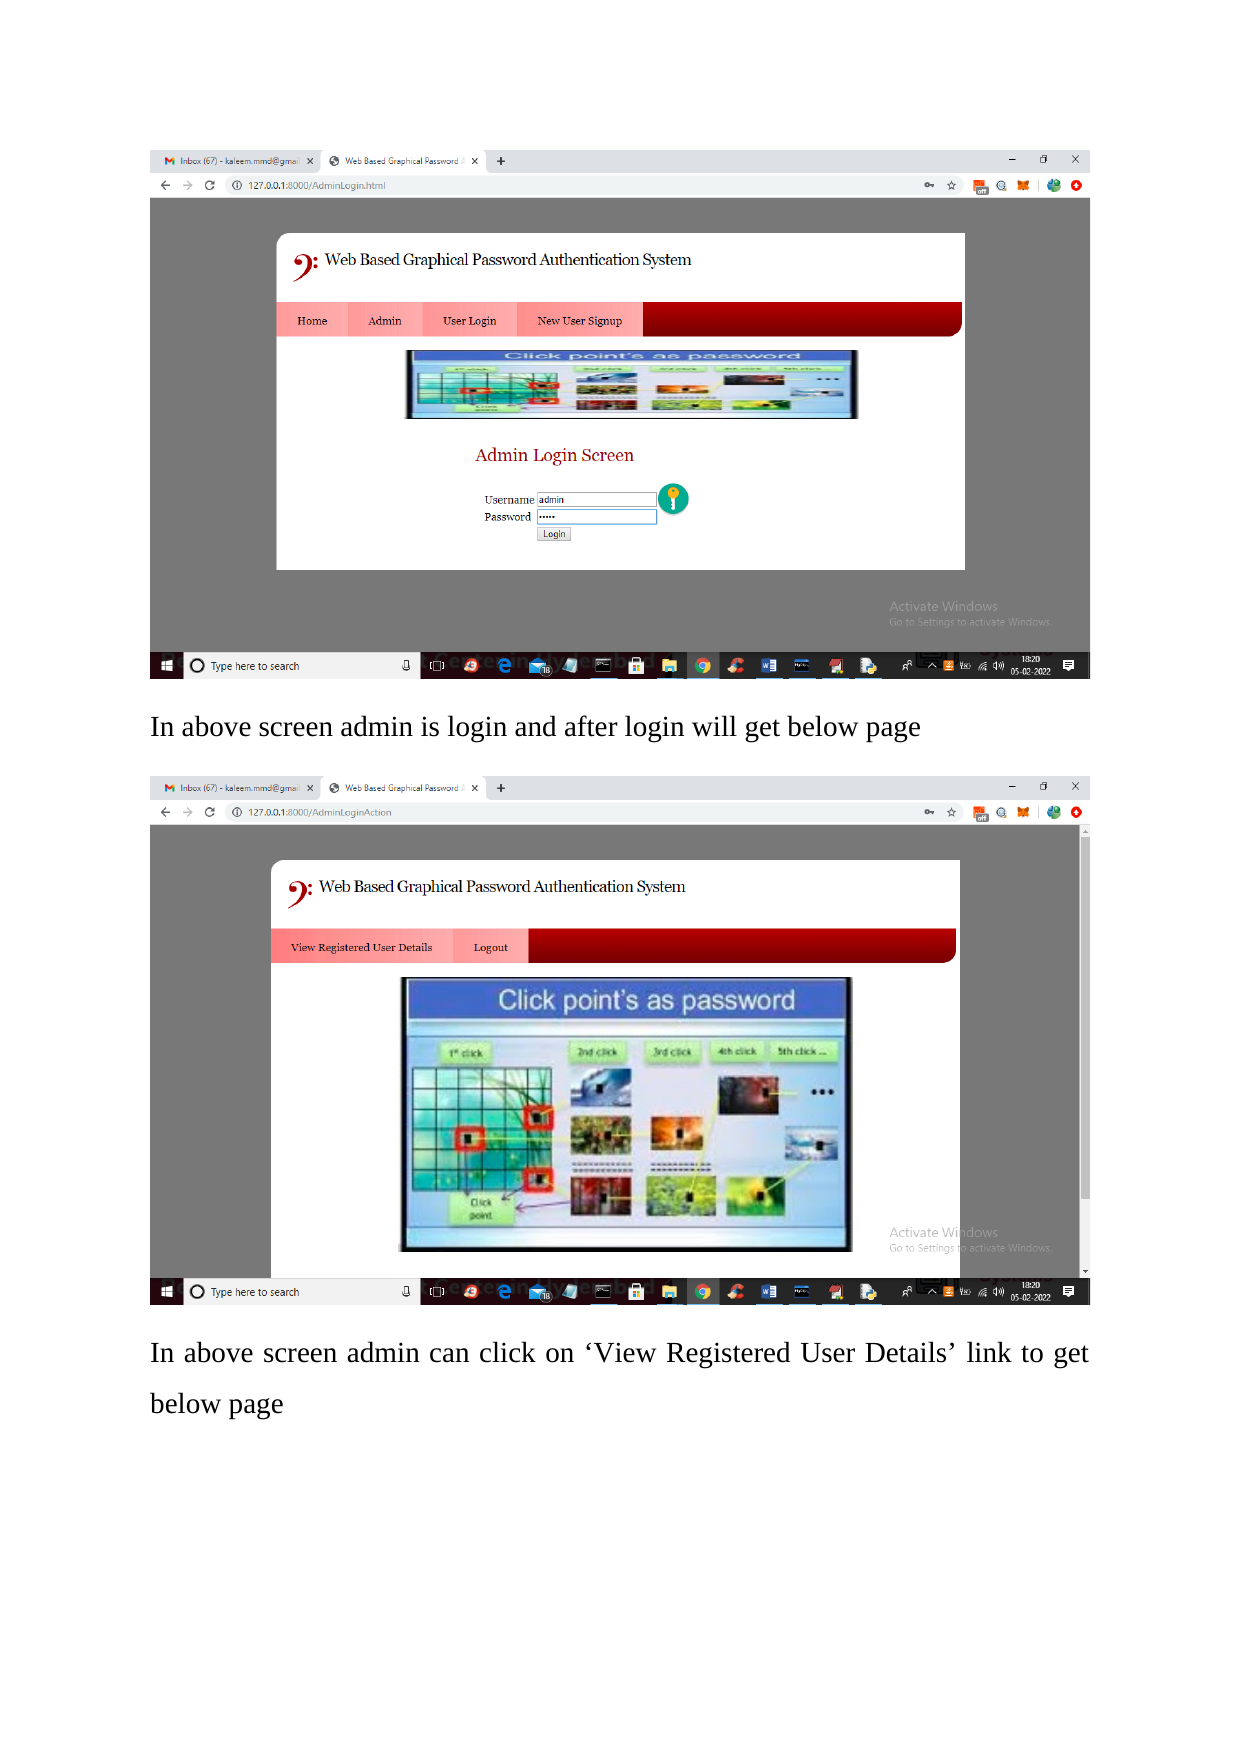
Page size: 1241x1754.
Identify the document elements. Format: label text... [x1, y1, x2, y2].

text In above screen admin is login and after login will get below page [150, 709, 1090, 743]
picture [150, 150, 1091, 679]
text In above screen admin can click on ‘View Registered User Details’ link to get below page [150, 1336, 1090, 1419]
picture [150, 776, 1091, 1305]
